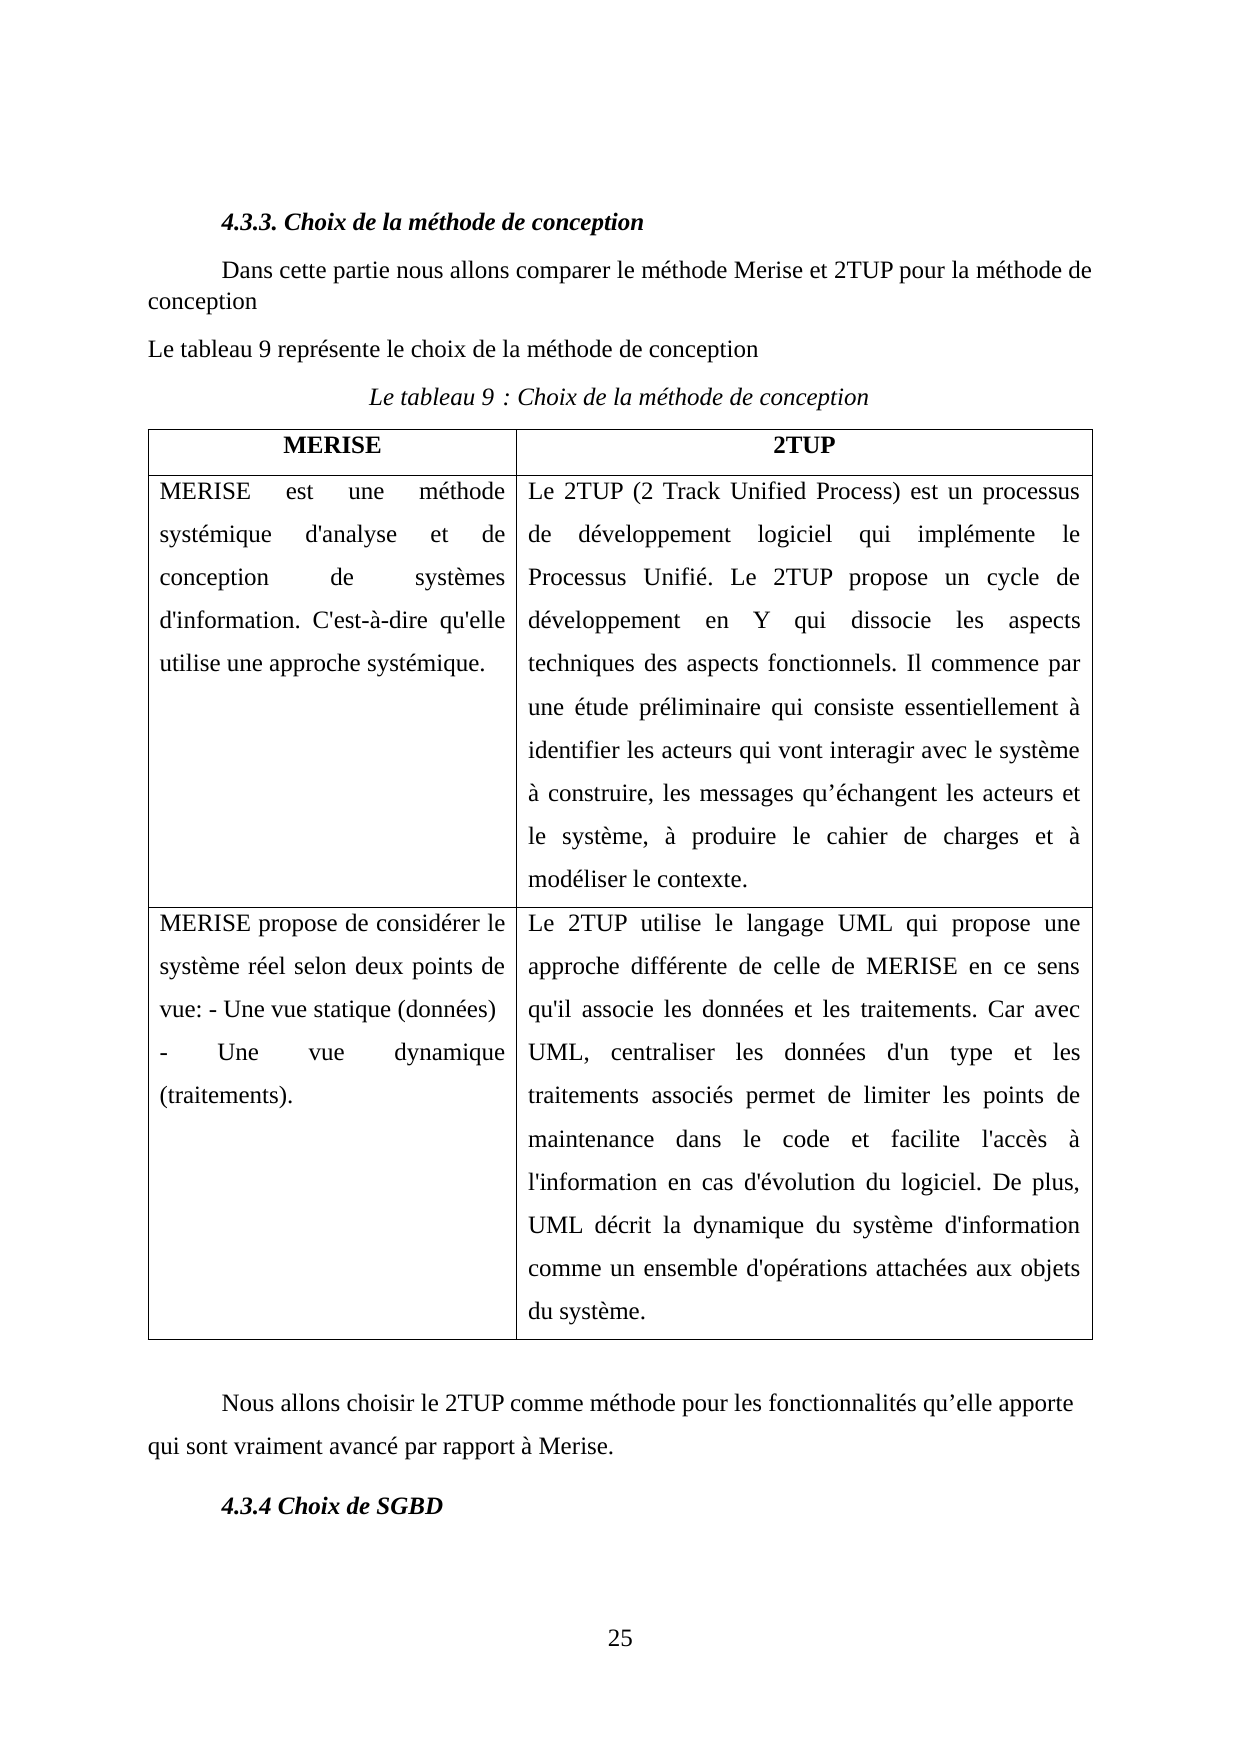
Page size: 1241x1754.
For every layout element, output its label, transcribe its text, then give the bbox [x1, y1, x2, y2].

table_cell MERISE est une méthode systémique d'analyse et de conception de systèmes d'information. C'est-à-dire qu'elle utilise une approche systémique. [149, 476, 516, 907]
table_header 2TUP [517, 430, 1092, 475]
text 4.3.4 Choix de SGBD [221, 1491, 1093, 1520]
table_cell MERISE propose de considérer le système réel selon deux points de vue: - Une vue statique (données) - Une vue dynamique (traitements). [149, 908, 516, 1339]
table_cell Le 2TUP (2 Track Unified Process) est un processus de développement logiciel qui implémente le Processus Unifié. Le 2TUP propose un cycle de développement en Y qui dissocie les aspects techniques des aspects fonctionnels. Il commence par une étude préliminaire qui consiste essentiellement à identifier les acteurs qui vont interagir avec le système à construire, les messages qu’échangent les acteurs et le système, à produire le cahier de charges et à modéliser le contexte. [517, 476, 1092, 907]
table_cell Le 2TUP utilise le langage UML qui propose une approche différente de celle de MERISE en ce sens qu'il associe les données et les traitements. Car avec UML, centraliser les données d'un type et les traitements associés permet de limiter les points de maintenance dans le code et facilite l'accès à l'information en cas d'évolution du logiciel. De plus, UML décrit la dynamique du système d'information comme un ensemble d'opérations attachées aux objets du système. [517, 908, 1092, 1339]
text Le tableau 9 : Choix de la méthode de conception [148, 382, 1093, 410]
text Nous allons choisir le 2TUP comme méthode pour les fonctionnalités qu’elle apporte qui sont vraiment avancé par rapport à Merise. [148, 1388, 1093, 1460]
text 4.3.3. Choix de la méthode de conception [148, 207, 1093, 236]
table_header MERISE [149, 430, 516, 475]
text Le tableau 9 représente le choix de la méthode de conception [148, 334, 1093, 363]
text Dans cette partie nous allons comparer le méthode Merise et 2TUP pour la méthode de conception [148, 255, 1093, 315]
